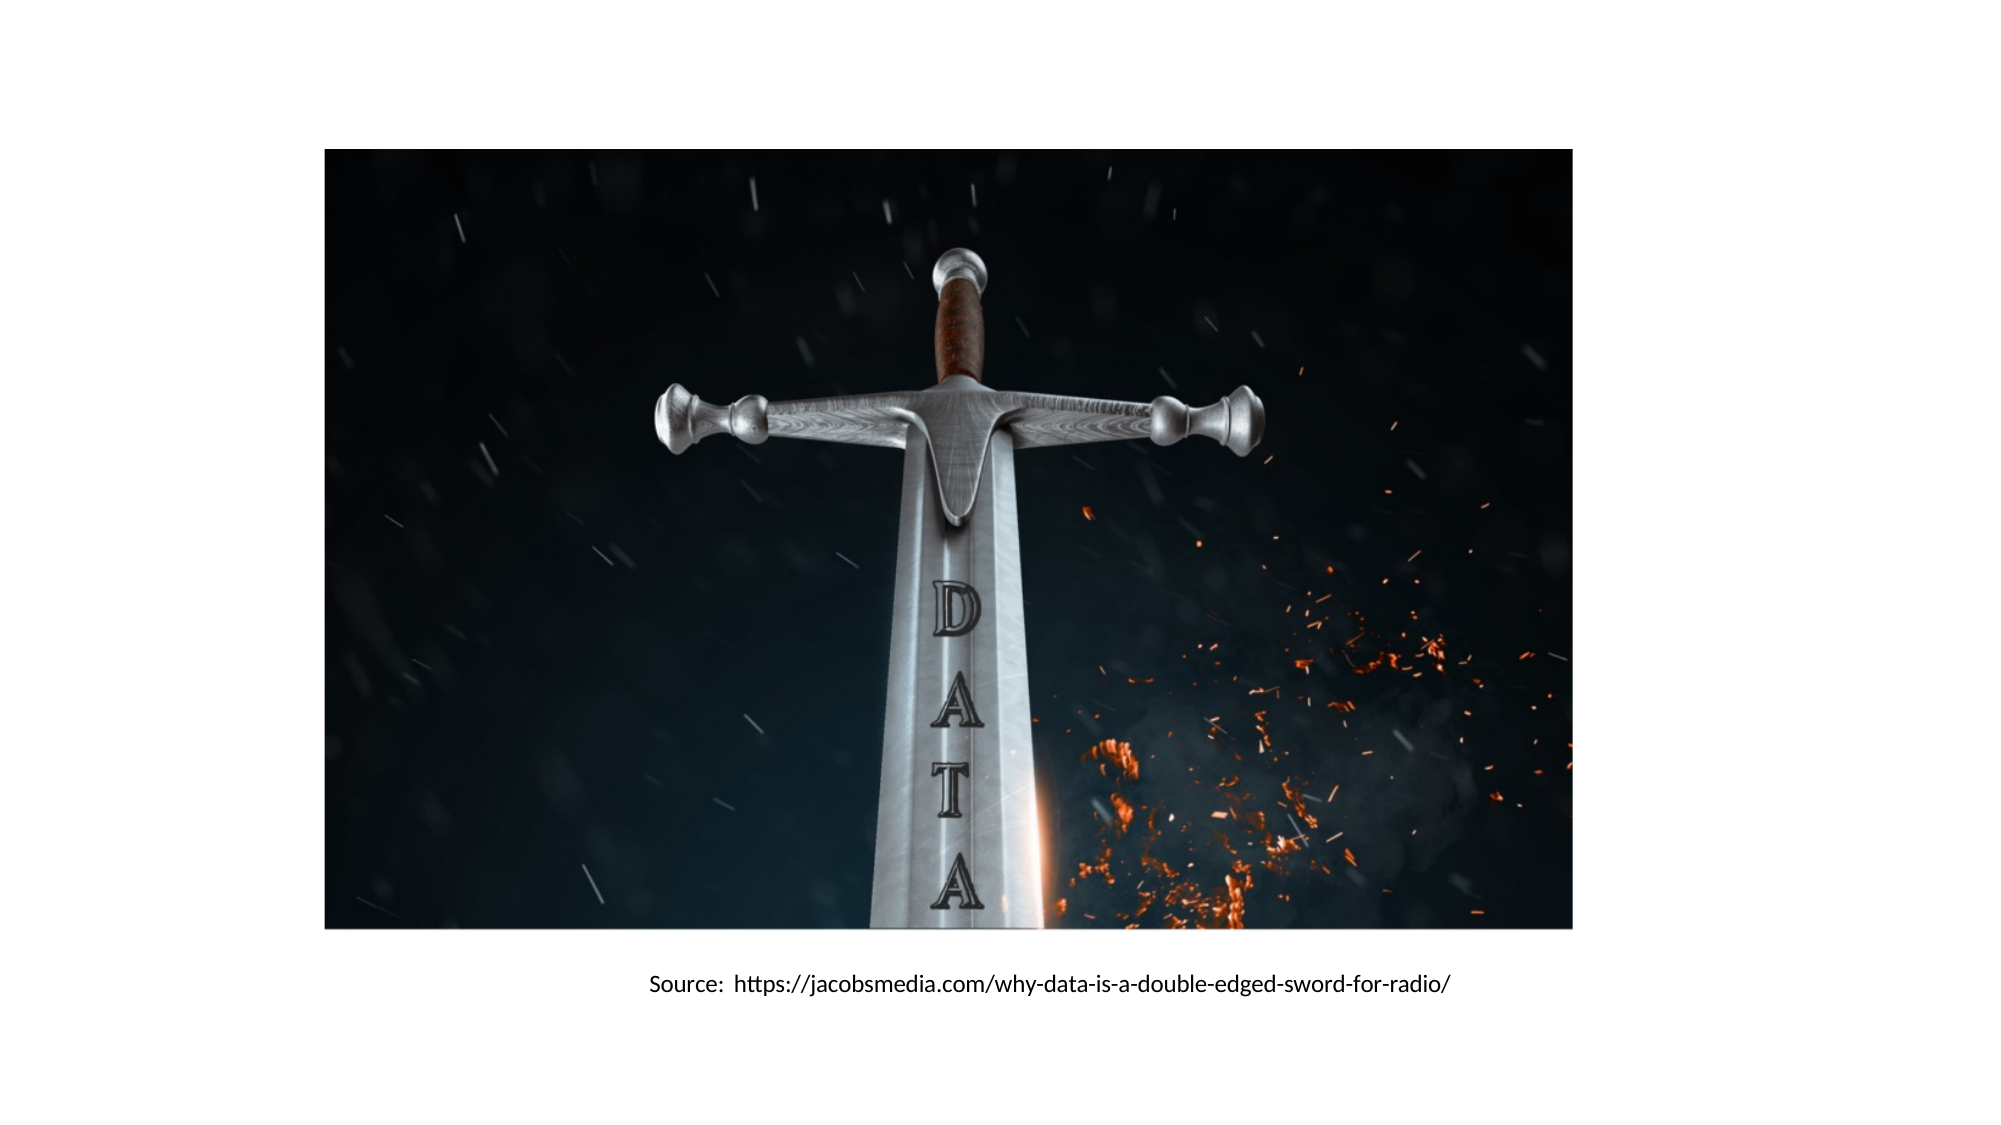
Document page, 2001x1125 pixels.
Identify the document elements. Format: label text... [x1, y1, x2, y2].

text Source: https://jacobsmedia.com/why-data-is-a-double-edged-sword-for-radio/ [649, 126, 2000, 998]
picture [324, 149, 649, 968]
